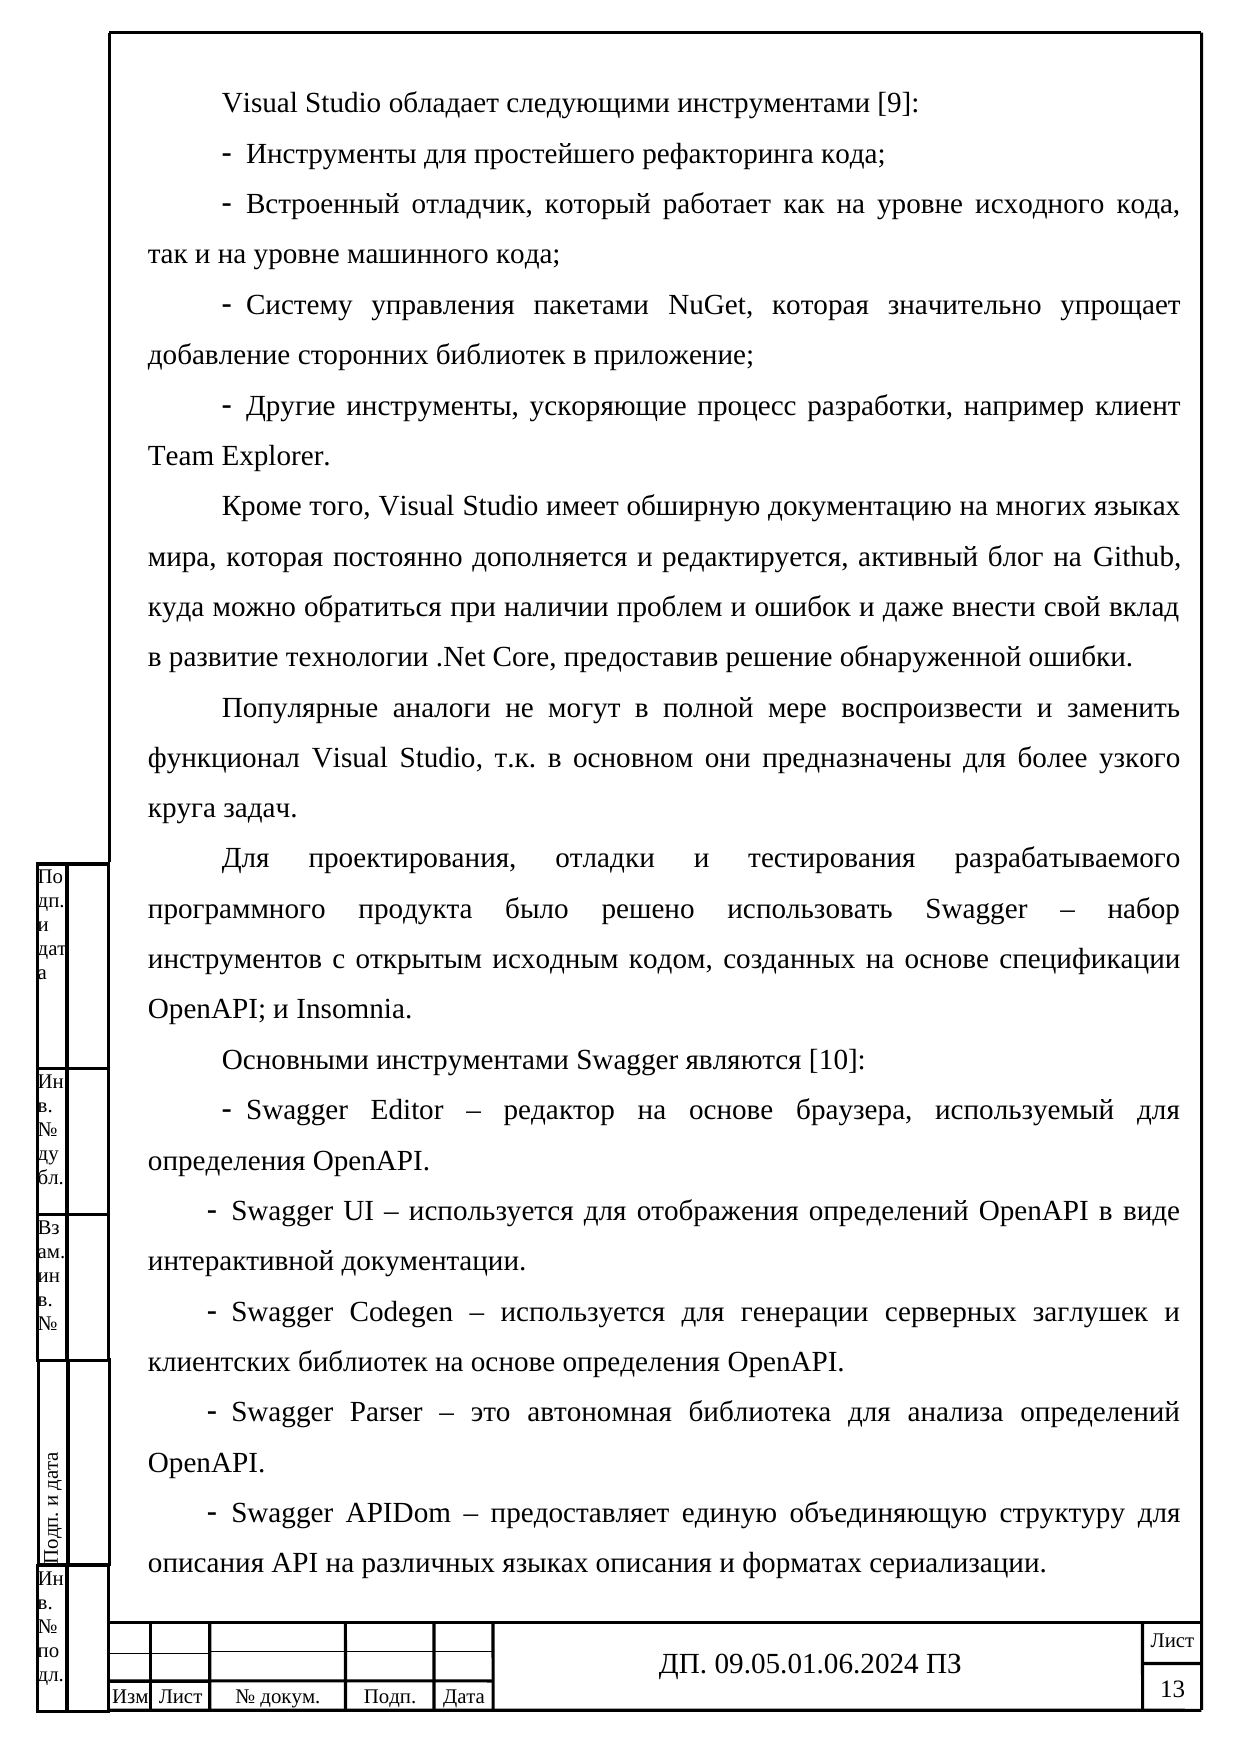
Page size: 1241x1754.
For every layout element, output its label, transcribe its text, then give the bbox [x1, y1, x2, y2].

text Систему управления пакетами NuGet, которая значительно упрощает добавление сторонних библиотек в приложение; [148, 287, 1181, 371]
text Инструменты для простейшего рефакторинга кода; [148, 136, 1181, 169]
text Встроенный отладчик, который работает как на уровне исходного кода, так и на уровне машинного кода; [148, 186, 1181, 270]
text Для проектирования, отладки и тестирования разрабатываемого программного продукта было решено использовать Swagger – набор инструментов с открытым исходным кодом, созданных на основе спецификации OpenAPI; и Insomnia. [148, 841, 1181, 1025]
text Visual Studio обладает следующими инструментами [9]: [148, 86, 1181, 119]
text Swagger Parser – это автономная библиотека для анализа определений OpenAPI. [148, 1394, 1181, 1478]
text Популярные аналоги не могут в полной мере воспроизвести и заменить функционал Visual Studio, т.к. в основном они предназначены для более узкого круга задач. [148, 690, 1181, 824]
text Swagger APIDom – предоставляет единую объединяющую структуру для описания API на различных языках описания и форматах сериализации. [148, 1495, 1181, 1579]
text Кроме того, Visual Studio имеет обширную документацию на многих языках мира, которая постоянно дополняется и редактируется, активный блог на Github, куда можно обратиться при наличии проблем и ошибок и даже внести свой вклад в развитие технологии .Net Core, предоставив решение обнаруженной ошибки. [148, 488, 1181, 673]
text Основными инструментами Swagger являются [10]: [148, 1042, 1181, 1075]
text Swagger UI – используется для отображения определений OpenAPI в виде интерактивной документации. [148, 1193, 1181, 1277]
text Другие инструменты, ускоряющие процесс разработки, например клиент Team Explorer. [148, 388, 1181, 472]
text Swagger Editor – редактор на основе браузера, используемый для определения OpenAPI. [148, 1092, 1181, 1176]
text Swagger Codegen – используется для генерации серверных заглушек и клиентских библиотек на основе определения OpenAPI. [148, 1294, 1181, 1378]
